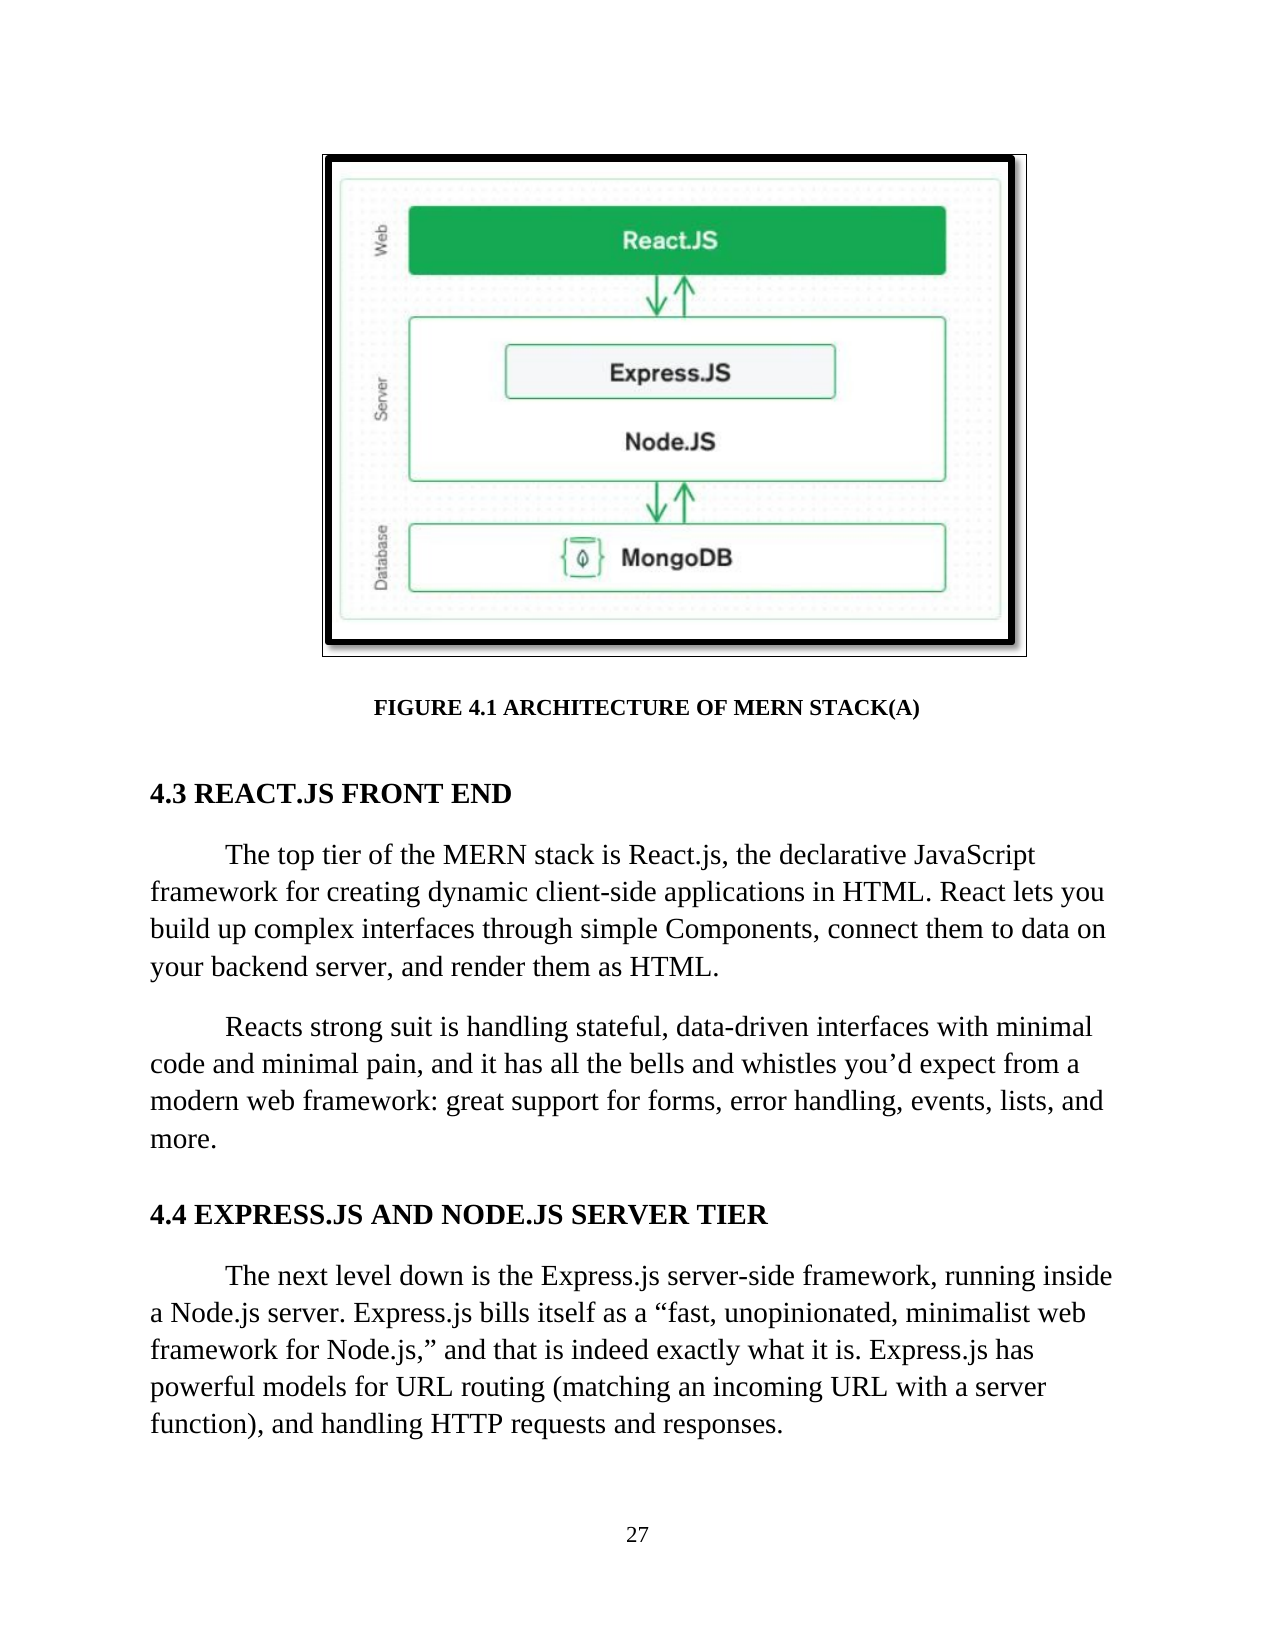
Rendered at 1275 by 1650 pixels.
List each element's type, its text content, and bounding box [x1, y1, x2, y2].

picture [323, 155, 1026, 656]
text FIGURE 4.1 ARCHITECTURE OF MERN STACK(A) [162, 694, 1131, 720]
subtitle EXPRESS.JS AND NODE.JS SERVER TIER [150, 1197, 1189, 1231]
subtitle REACT.JS FRONT END [150, 777, 1189, 810]
text The top tier of the MERN stack is React.js, the declarative JavaScript framework for creating dynamic client-side applications in HTML. React lets you build up complex interfaces through simple Components, connect them to data on your backend server, and render them as HTML. [150, 837, 1107, 982]
picture [332, 162, 1008, 639]
text The next level down is the Express.js server-side framework, running inside a Node.js server. Express.js bills itself as a “fast, unopinionated, minimalist web framework for Node.js,” and that is indeed exactly what it is. Express.js has powerful models for URL routing (matching an incoming URL with a server function), and handling HTTP requests and responses. [150, 1258, 1115, 1440]
text Reacts strong suit is handling stateful, data-driven interfaces with minimal code and minimal pain, and it has all the bells and whistles you’d expect from a modern web framework: great support for forms, error handling, events, lists, and more. [150, 1009, 1117, 1154]
